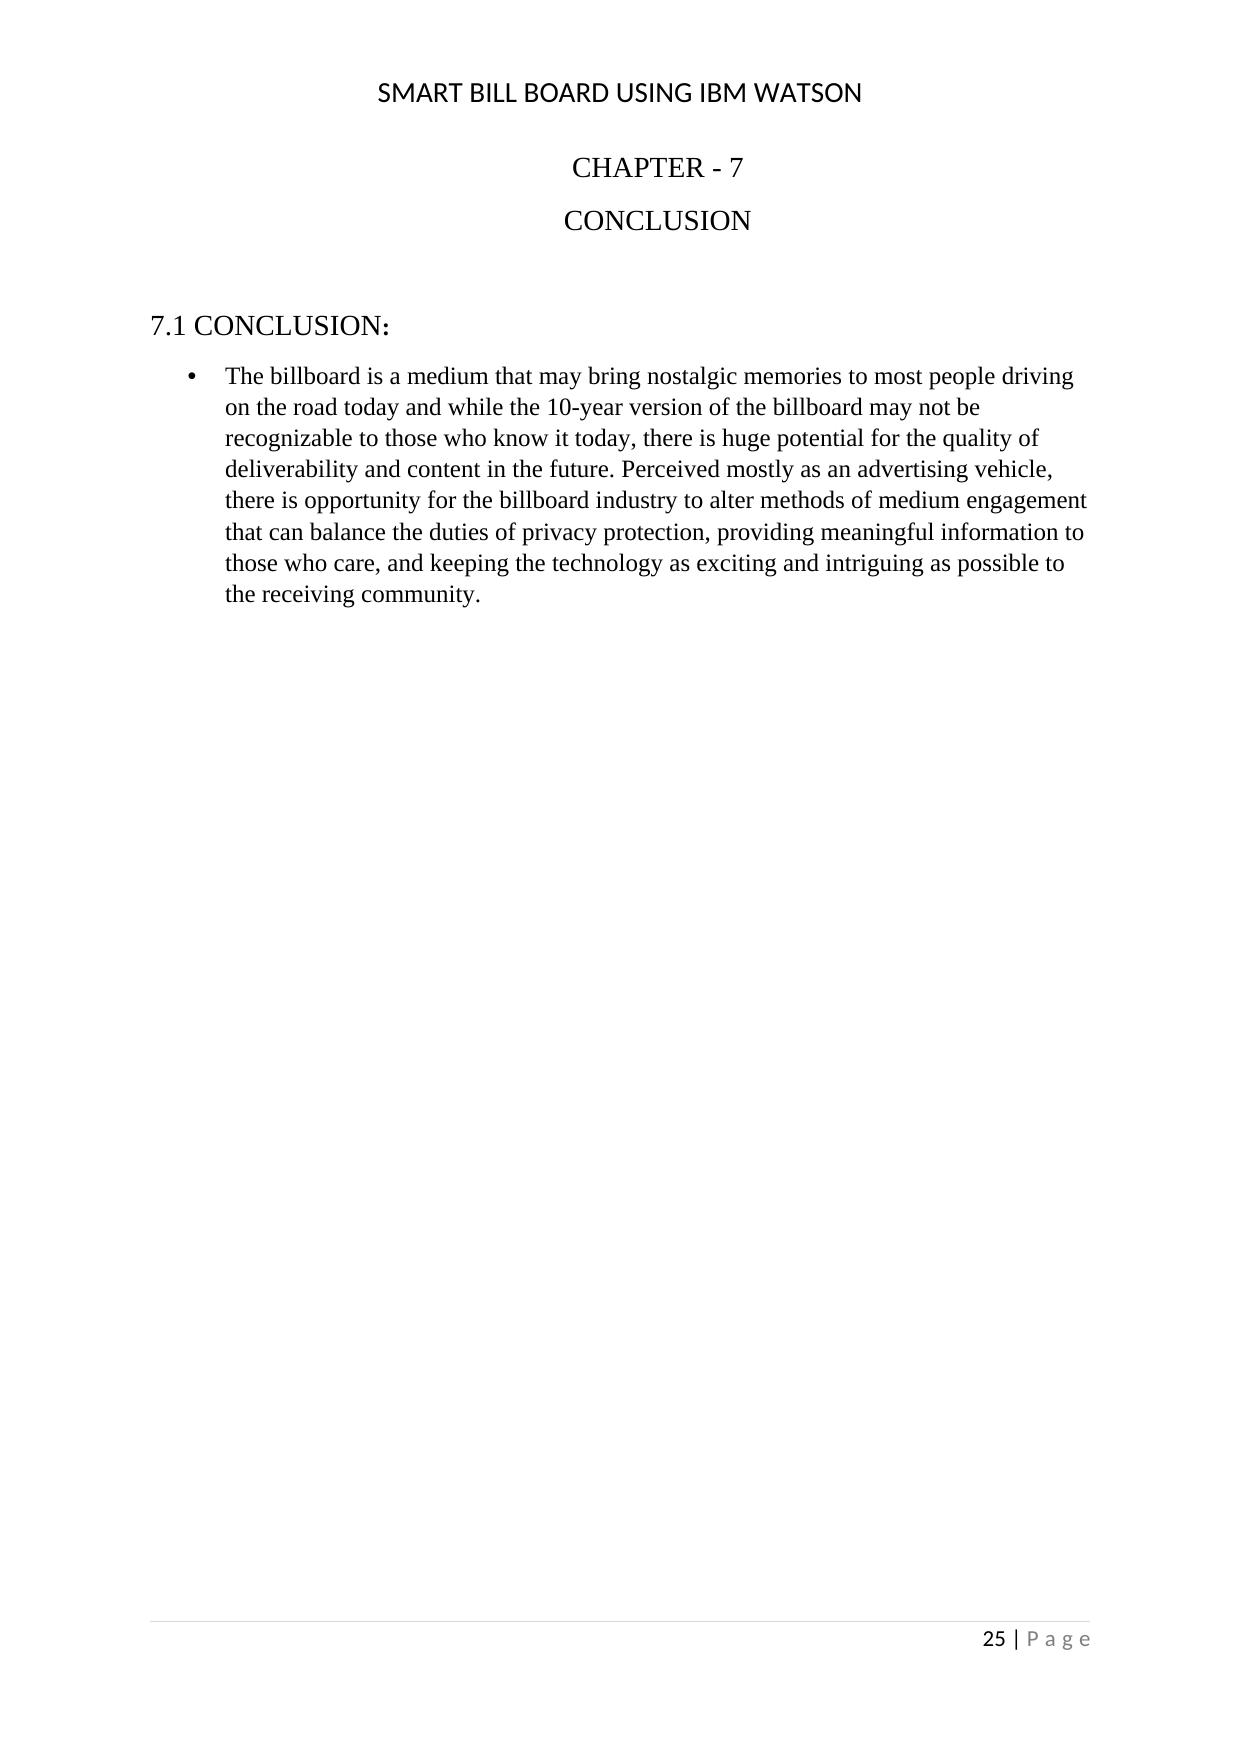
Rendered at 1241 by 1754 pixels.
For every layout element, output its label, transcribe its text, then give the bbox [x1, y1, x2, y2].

list The billboard is a medium that may bring nostalgic memories to most people driving on the road today and while the 10-year version of the billboard may not be recognizable to those who know it today, there is huge potential for the quality of deliverability and content in the future. Perceived mostly as an advertising vehicle, there is opportunity for the billboard industry to alter methods of medium engagement that can balance the duties of privacy protection, providing meaningful information to those who care, and keeping the technology as exciting and intriguing as possible to the receiving community. [187, 361, 1090, 607]
text 7.1 CONCLUSION: [150, 308, 1090, 342]
text CONCLUSION [225, 203, 1090, 236]
text CHAPTER - 7 [225, 150, 1090, 183]
